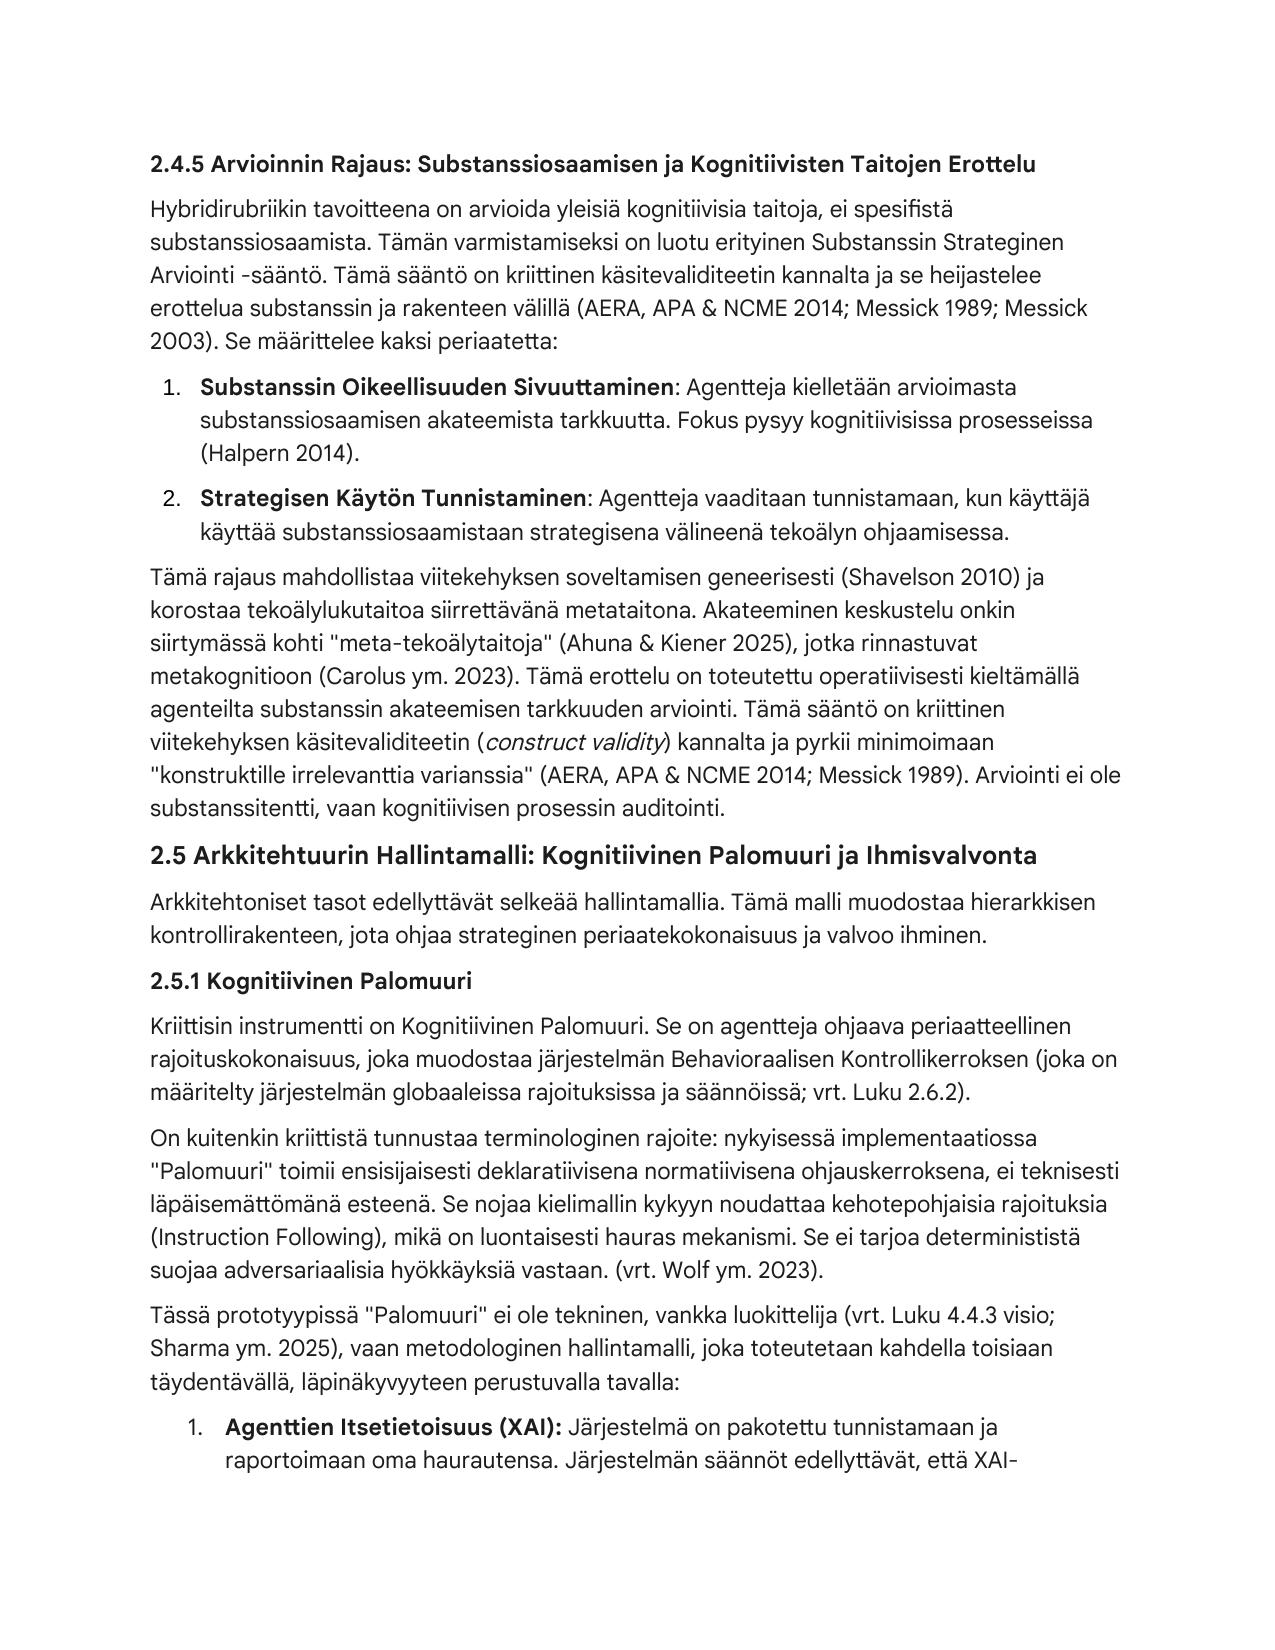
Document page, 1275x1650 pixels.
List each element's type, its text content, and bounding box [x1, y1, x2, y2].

text Tässä prototyypissä "Palomuuri" ei ole tekninen, vankka luokittelija (vrt. Luku 4.4.3 visio; Sharma ym. 2025), vaan metodologinen hallintamalli, joka toteutetaan kahdella toisiaan täydentävällä, läpinäkyvyyteen perustuvalla tavalla: [150, 1302, 1125, 1396]
subtitle 2.5 Arkkitehtuurin Hallintamalli: Kognitiivinen Palomuuri ja Ihmisvalvonta [150, 840, 1125, 871]
text On kuitenkin kriittistä tunnustaa terminologinen rajoite: nykyisessä implementaatiossa "Palomuuri" toimii ensisijaisesti deklaratiivisena normatiivisena ohjauskerroksena, ei teknisesti läpäisemättömänä esteenä. Se nojaa kielimallin kykyyn noudattaa kehotepohjaisia rajoituksia (Instruction Following), mikä on luontaisesti hauras mekanismi. Se ei tarjoa determinististä suojaa adversariaalisia hyökkäyksiä vastaan. (vrt. Wolf ym. 2023). [150, 1124, 1125, 1285]
subtitle 2.4.5 Arvioinnin Rajaus: Substanssiosaamisen ja Kognitiivisten Taitojen Erottelu [150, 150, 1125, 179]
subtitle 2.5.1 Kognitiivinen Palomuuri [150, 967, 1125, 996]
text Tämä rajaus mahdollistaa viitekehyksen soveltamisen geneerisesti (Shavelson 2010) ja korostaa tekoälylukutaitoa siirrettävänä metataitona. Akateeminen keskustelu onkin siirtymässä kohti "meta-tekoälytaitoja" (Ahuna & Kiener 2025), jotka rinnastuvat metakognitioon (Carolus ym. 2023). Tämä erottelu on toteutettu operatiivisesti kieltämällä agenteilta substanssin akateemisen tarkkuuden arviointi. Tämä sääntö on kriittinen viitekehyksen käsitevaliditeetin (construct validity) kannalta ja pyrkii minimoimaan "konstruktille irrelevanttia varianssia" (AERA, APA & NCME 2014; Messick 1989). Arviointi ei ole substanssitentti, vaan kognitiivisen prosessin auditointi. [150, 563, 1125, 823]
list Substanssin Oikeellisuuden Sivuuttaminen: Agentteja kielletään arvioimasta substanssiosaamisen akateemista tarkkuutta. Fokus pysyy kognitiivisissa prosesseissa (Halpern 2014). [162, 373, 1125, 468]
text Arkkitehtoniset tasot edellyttävät selkeää hallintamallia. Tämä malli muodostaa hierarkkisen kontrollirakenteen, jota ohjaa strateginen periaatekokonaisuus ja valvoo ihminen. [150, 888, 1125, 950]
text Kriittisin instrumentti on Kognitiivinen Palomuuri. Se on agentteja ohjaava periaatteellinen rajoituskokonaisuus, joka muodostaa järjestelmän Behavioraalisen Kontrollikerroksen (joka on määritelty järjestelmän globaaleissa rajoituksissa ja säännöissä; vrt. Luku 2.6.2). [150, 1012, 1125, 1107]
list Strategisen Käytön Tunnistaminen: Agentteja vaaditaan tunnistamaan, kun käyttäjä käyttää substanssiosaamistaan strategisena välineenä tekoälyn ohjaamisessa. [162, 485, 1125, 546]
text Hybridirubriikin tavoitteena on arvioida yleisiä kognitiivisia taitoja, ei spesifistä substanssiosaamista. Tämän varmistamiseksi on luotu erityinen Substanssin Strateginen Arviointi -sääntö. Tämä sääntö on kriittinen käsitevaliditeetin kannalta ja se heijastelee erottelua substanssin ja rakenteen välillä (AERA, APA & NCME 2014; Messick 1989; Messick 2003). Se määrittelee kaksi periaatetta: [150, 196, 1125, 356]
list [187, 1413, 1125, 1475]
